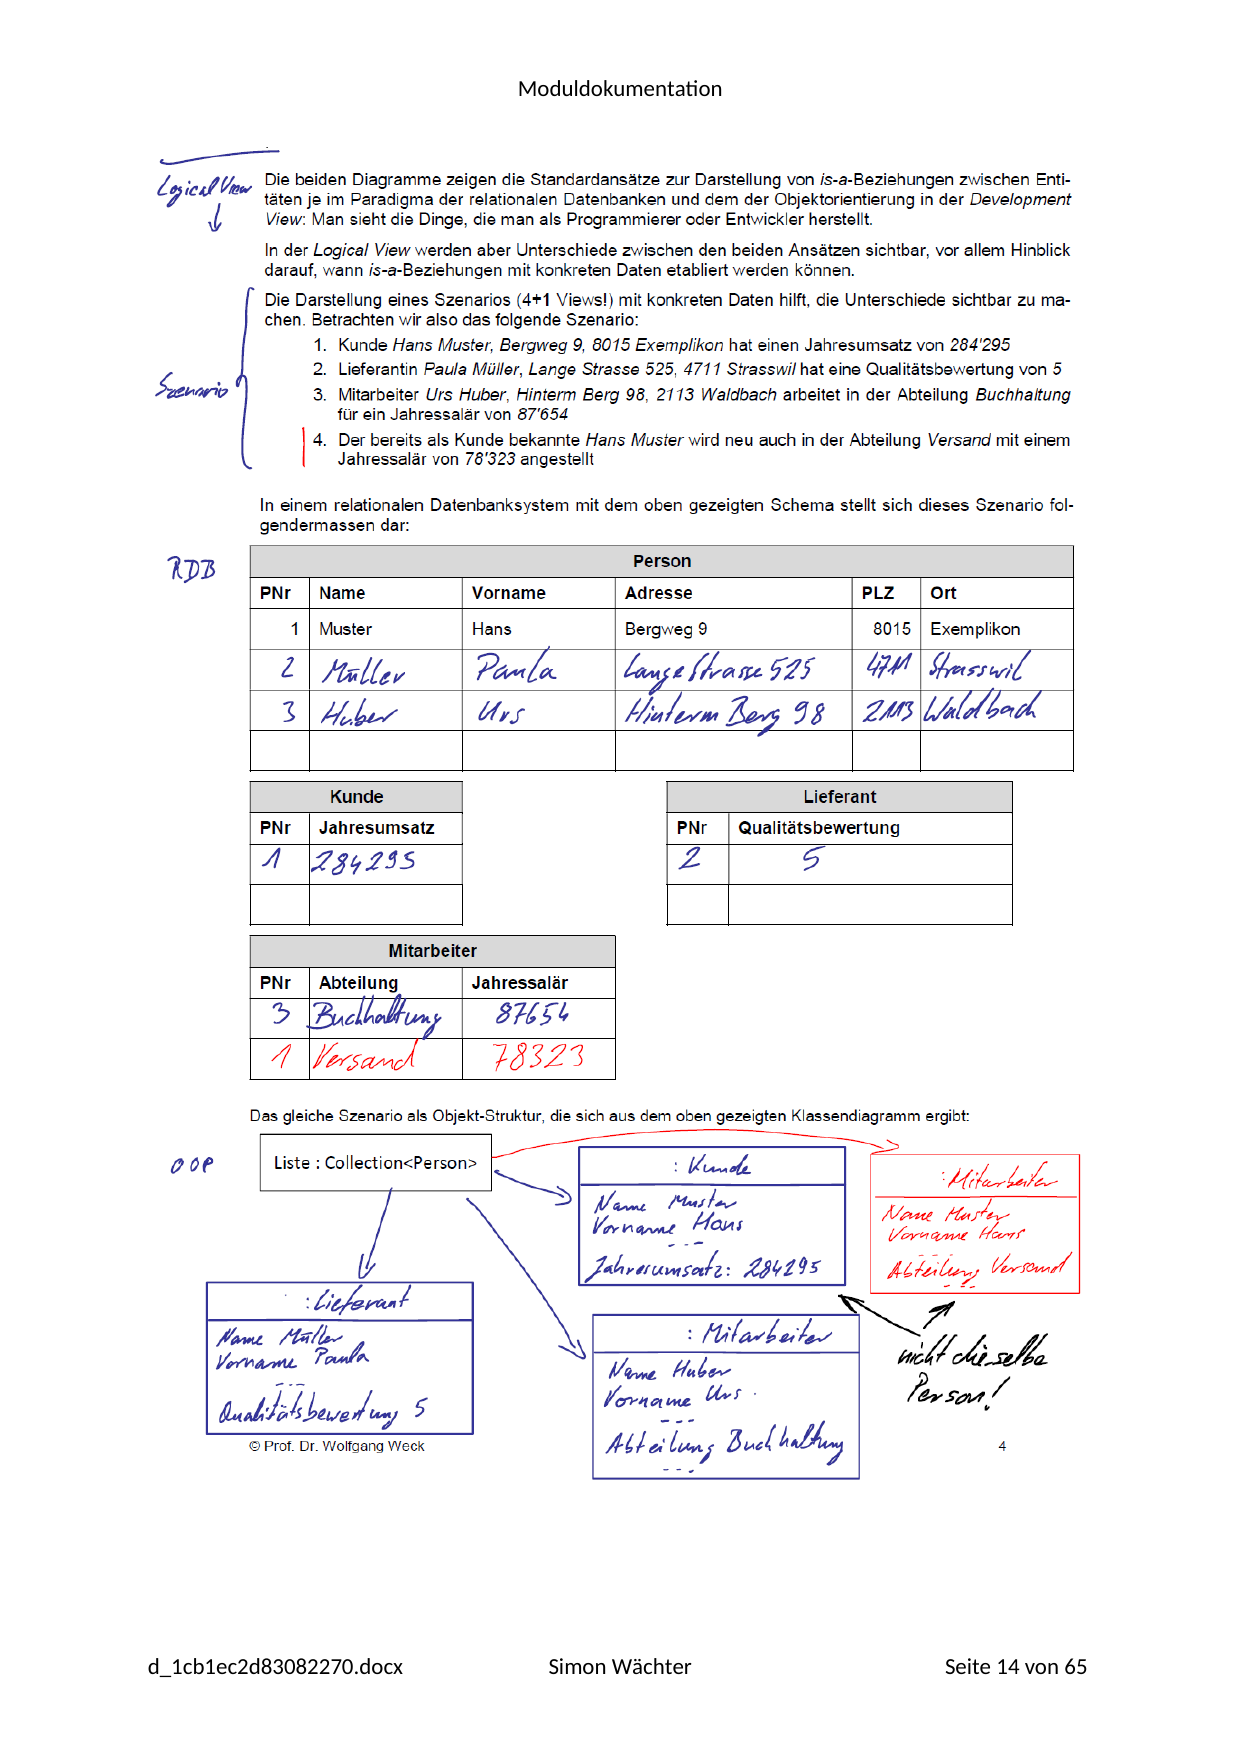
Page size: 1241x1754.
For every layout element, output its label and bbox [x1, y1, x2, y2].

picture [147, 1104, 1093, 1486]
picture [147, 147, 1093, 475]
picture [147, 493, 1093, 1086]
